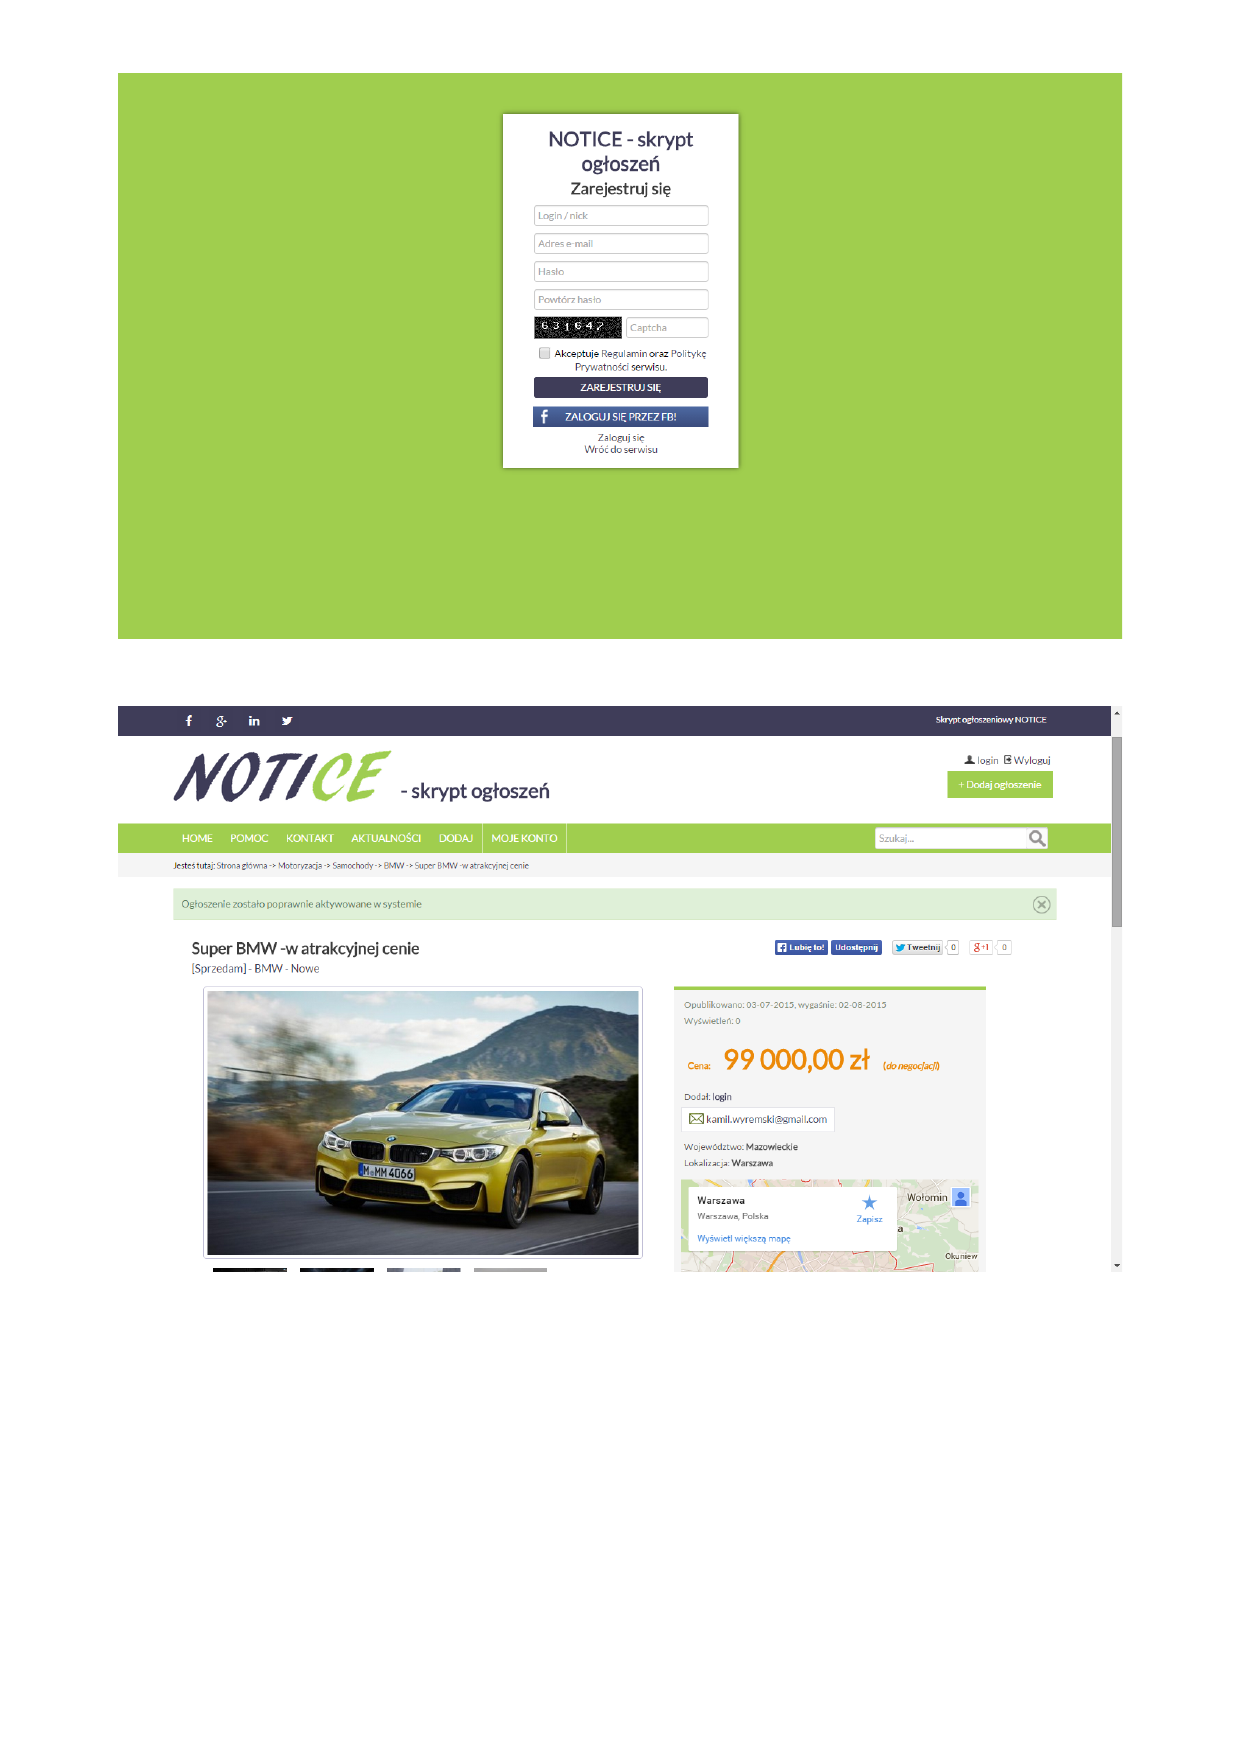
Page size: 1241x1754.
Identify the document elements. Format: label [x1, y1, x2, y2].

picture [118, 73, 1123, 639]
picture [118, 706, 1123, 1272]
